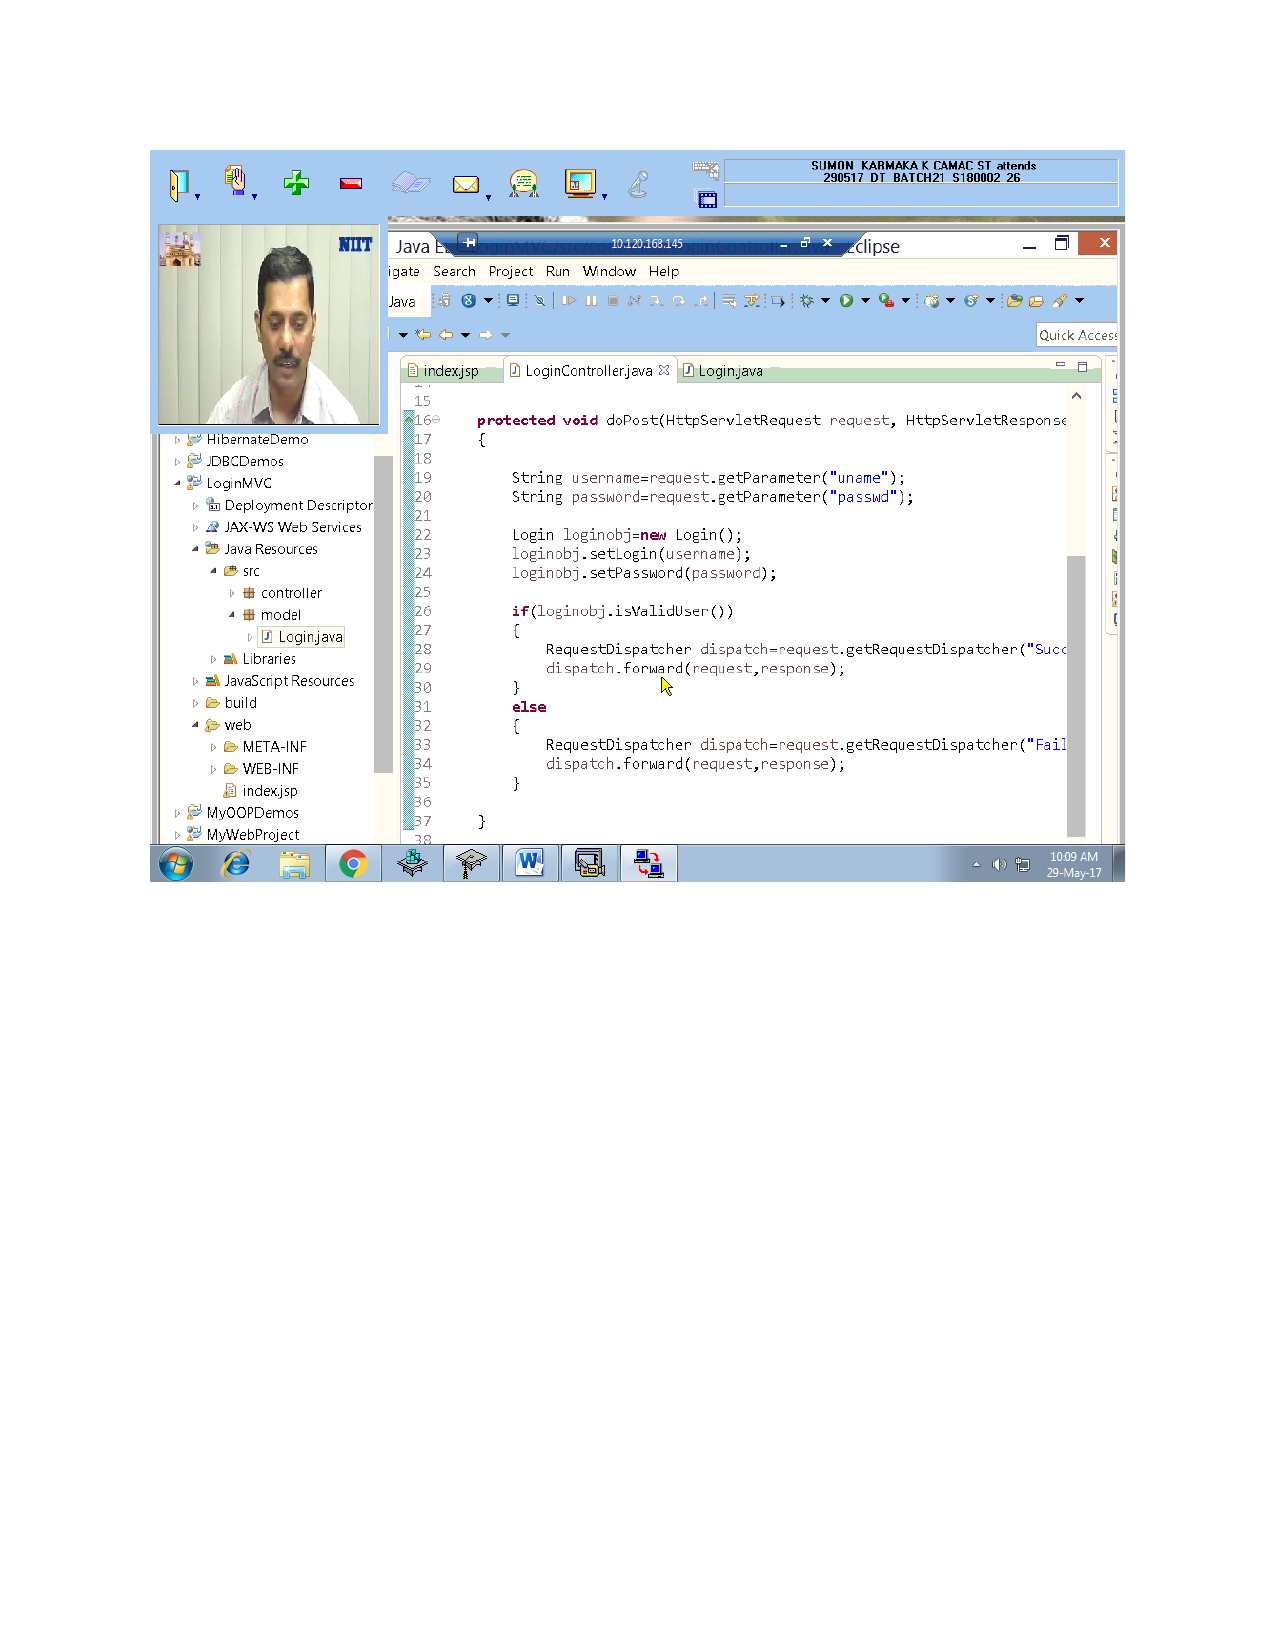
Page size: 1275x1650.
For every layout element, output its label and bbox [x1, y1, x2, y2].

picture [150, 150, 1125, 882]
